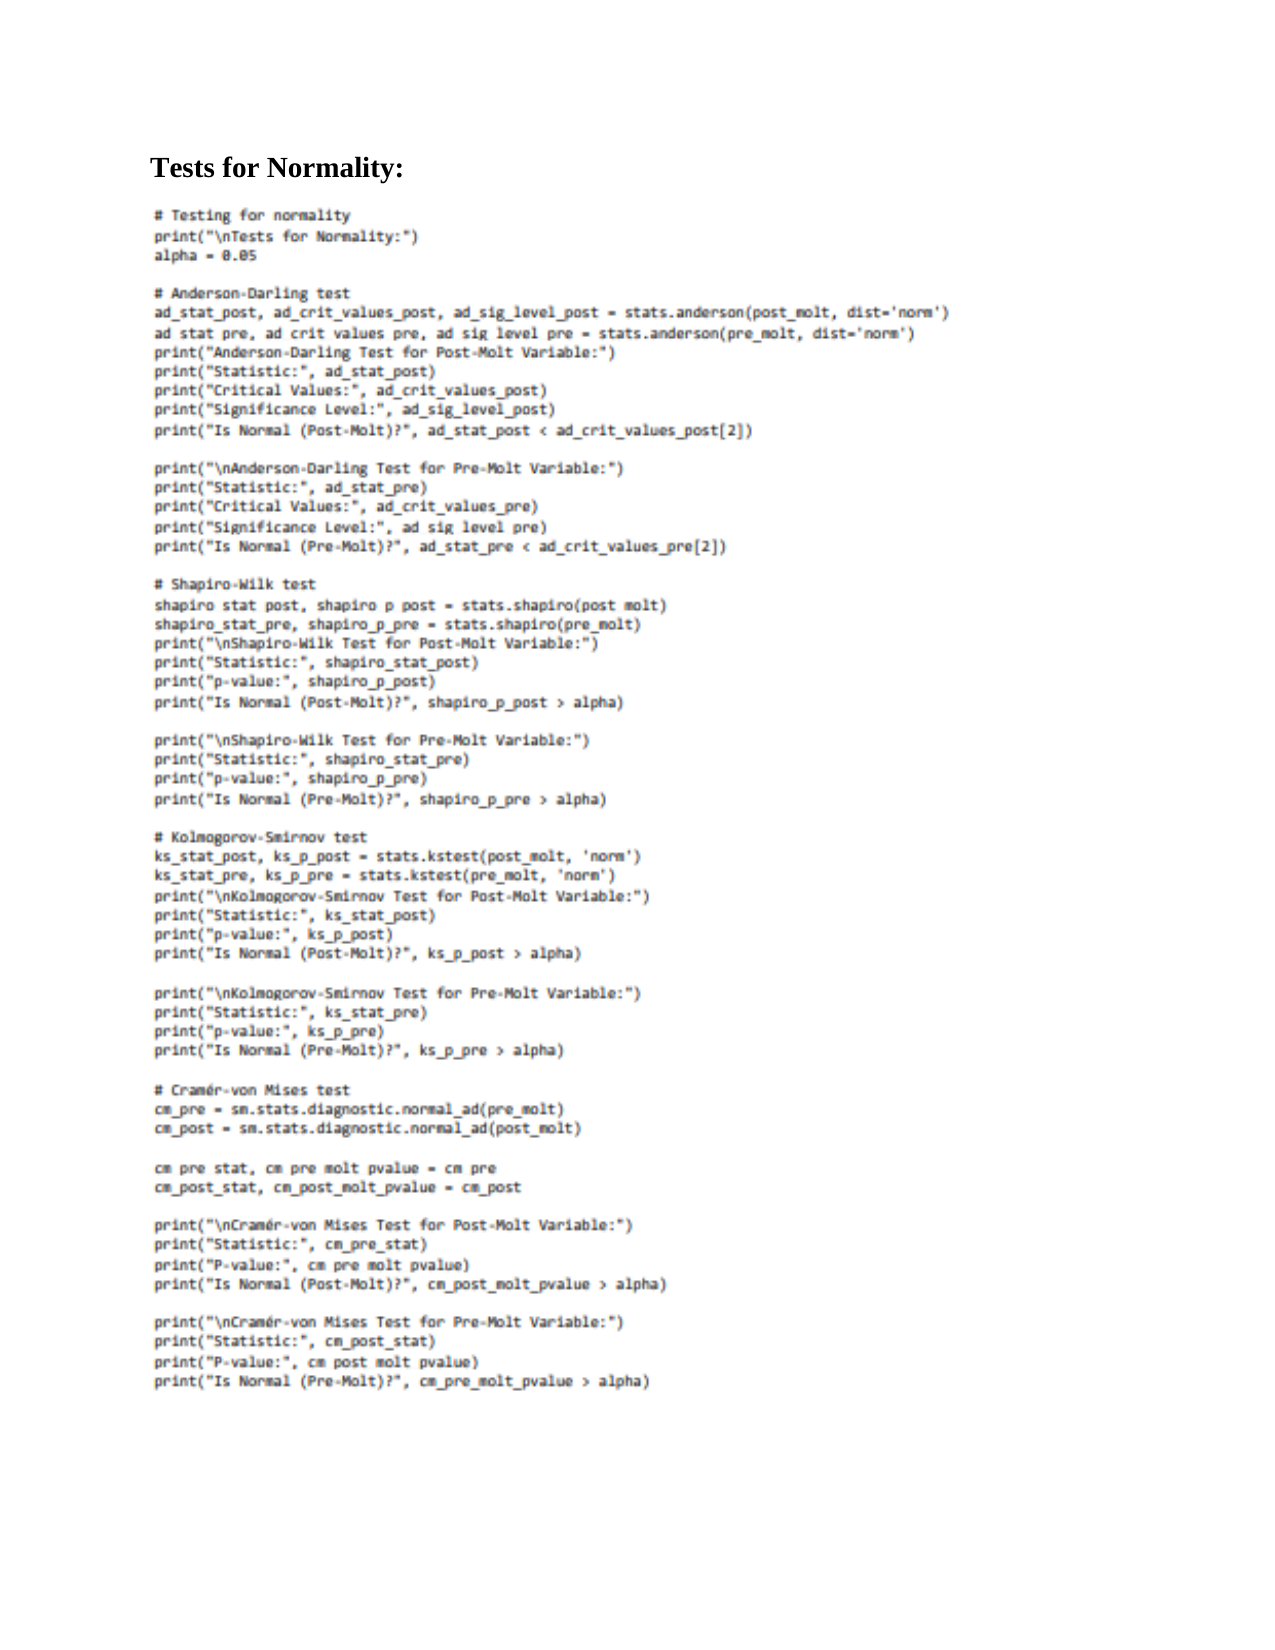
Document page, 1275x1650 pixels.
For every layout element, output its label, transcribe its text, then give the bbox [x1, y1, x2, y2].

text Tests for Normality: [150, 150, 1226, 183]
picture [150, 202, 1025, 1412]
